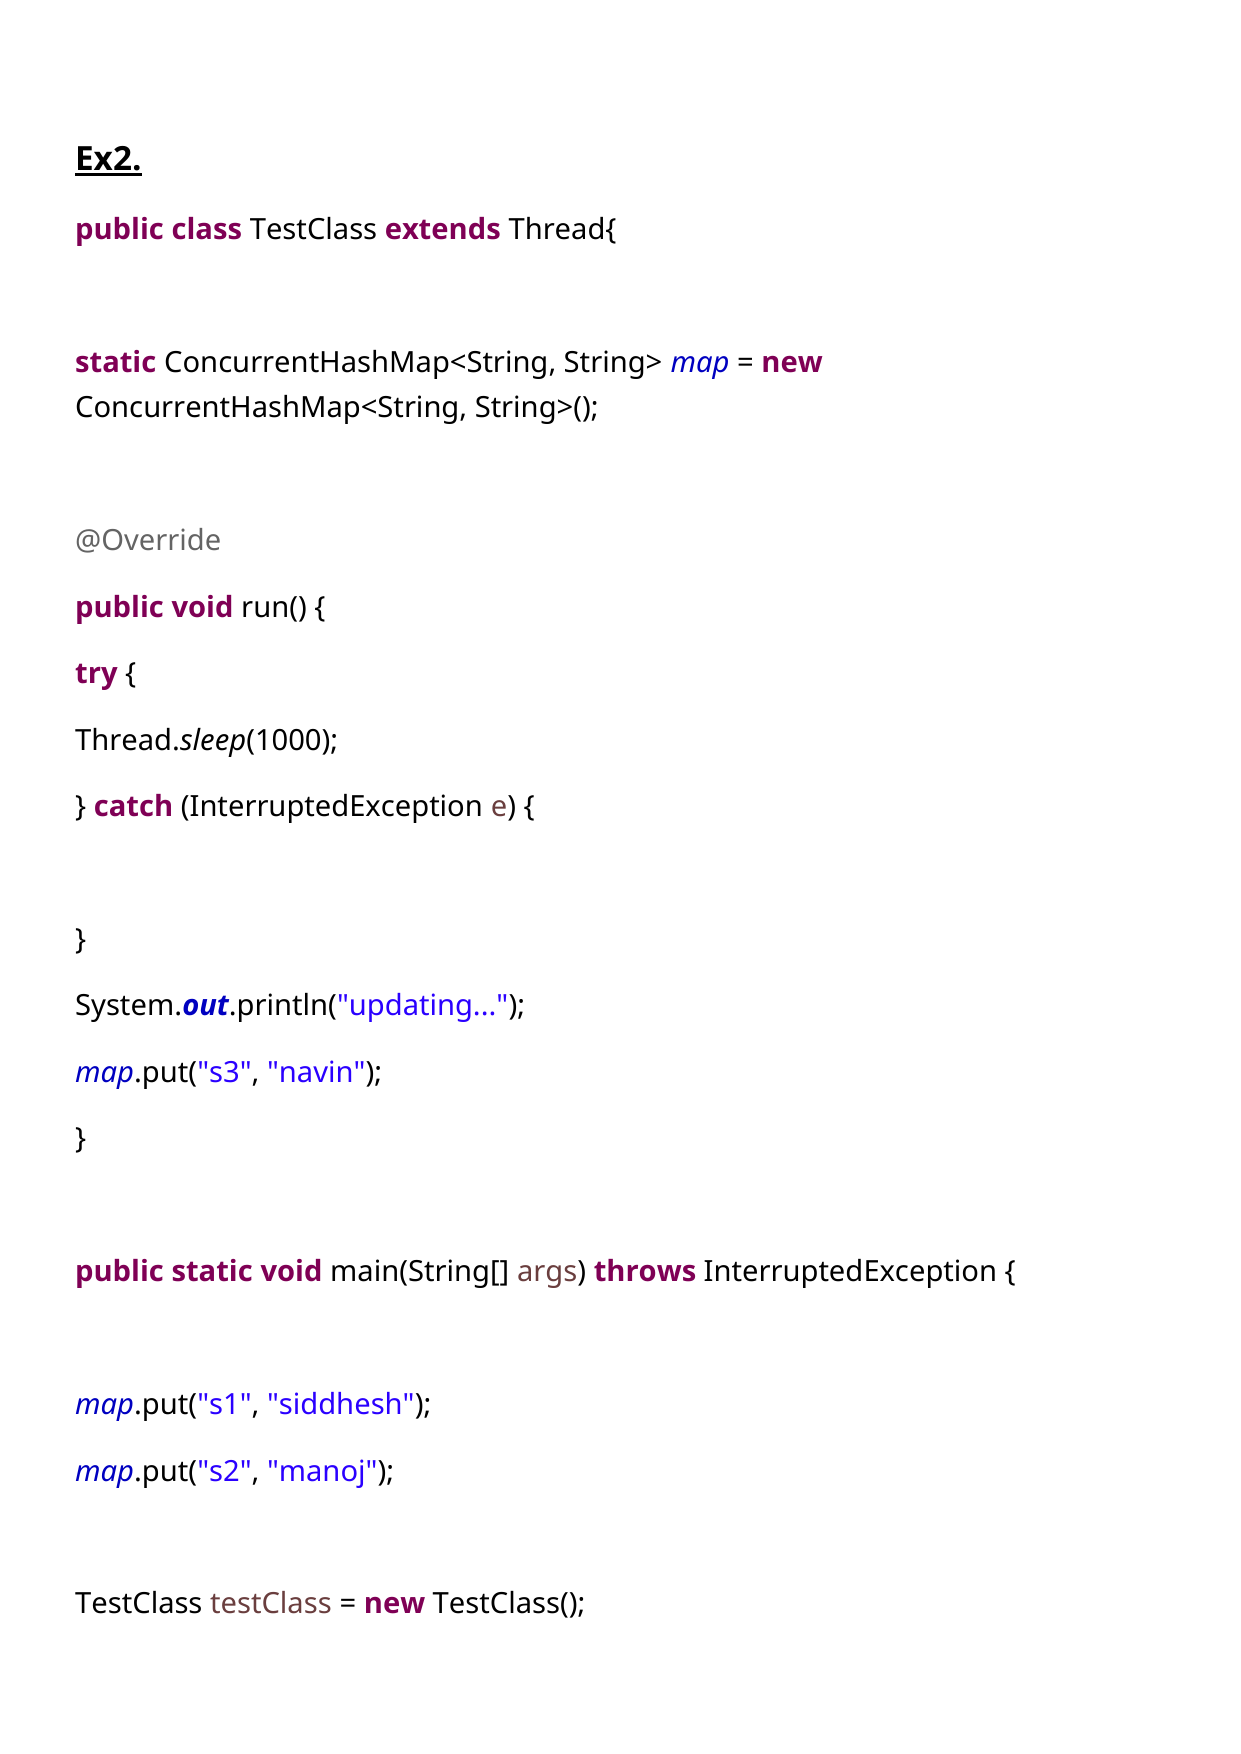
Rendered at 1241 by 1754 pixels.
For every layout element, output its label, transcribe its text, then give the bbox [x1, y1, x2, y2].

text map.put("s3", "navin"); [75, 1051, 1165, 1091]
text map.put("s1", "siddhesh"); [75, 1383, 1165, 1423]
text System.out.println("updating..."); [75, 985, 1165, 1024]
text Ex2. [75, 135, 1165, 180]
text try { [75, 652, 1165, 692]
text public static void main(String[] args) throws InterruptedException { [75, 1251, 1165, 1290]
text public class TestClass extends Thread{ [75, 208, 1165, 248]
text } catch (InterruptedException e) { [75, 785, 1165, 825]
text @Override [75, 519, 1165, 559]
text static ConcurrentHashMap<String, String> map = new ConcurrentHashMap<String, String>(); [75, 341, 1165, 426]
text public void run() { [75, 586, 1165, 626]
text TestClass testClass = new TestClass(); [75, 1583, 1165, 1622]
text } [75, 918, 1165, 958]
text map.put("s2", "manoj"); [75, 1450, 1165, 1489]
text Thread.sleep(1000); [75, 719, 1165, 758]
text } [75, 1118, 1165, 1157]
